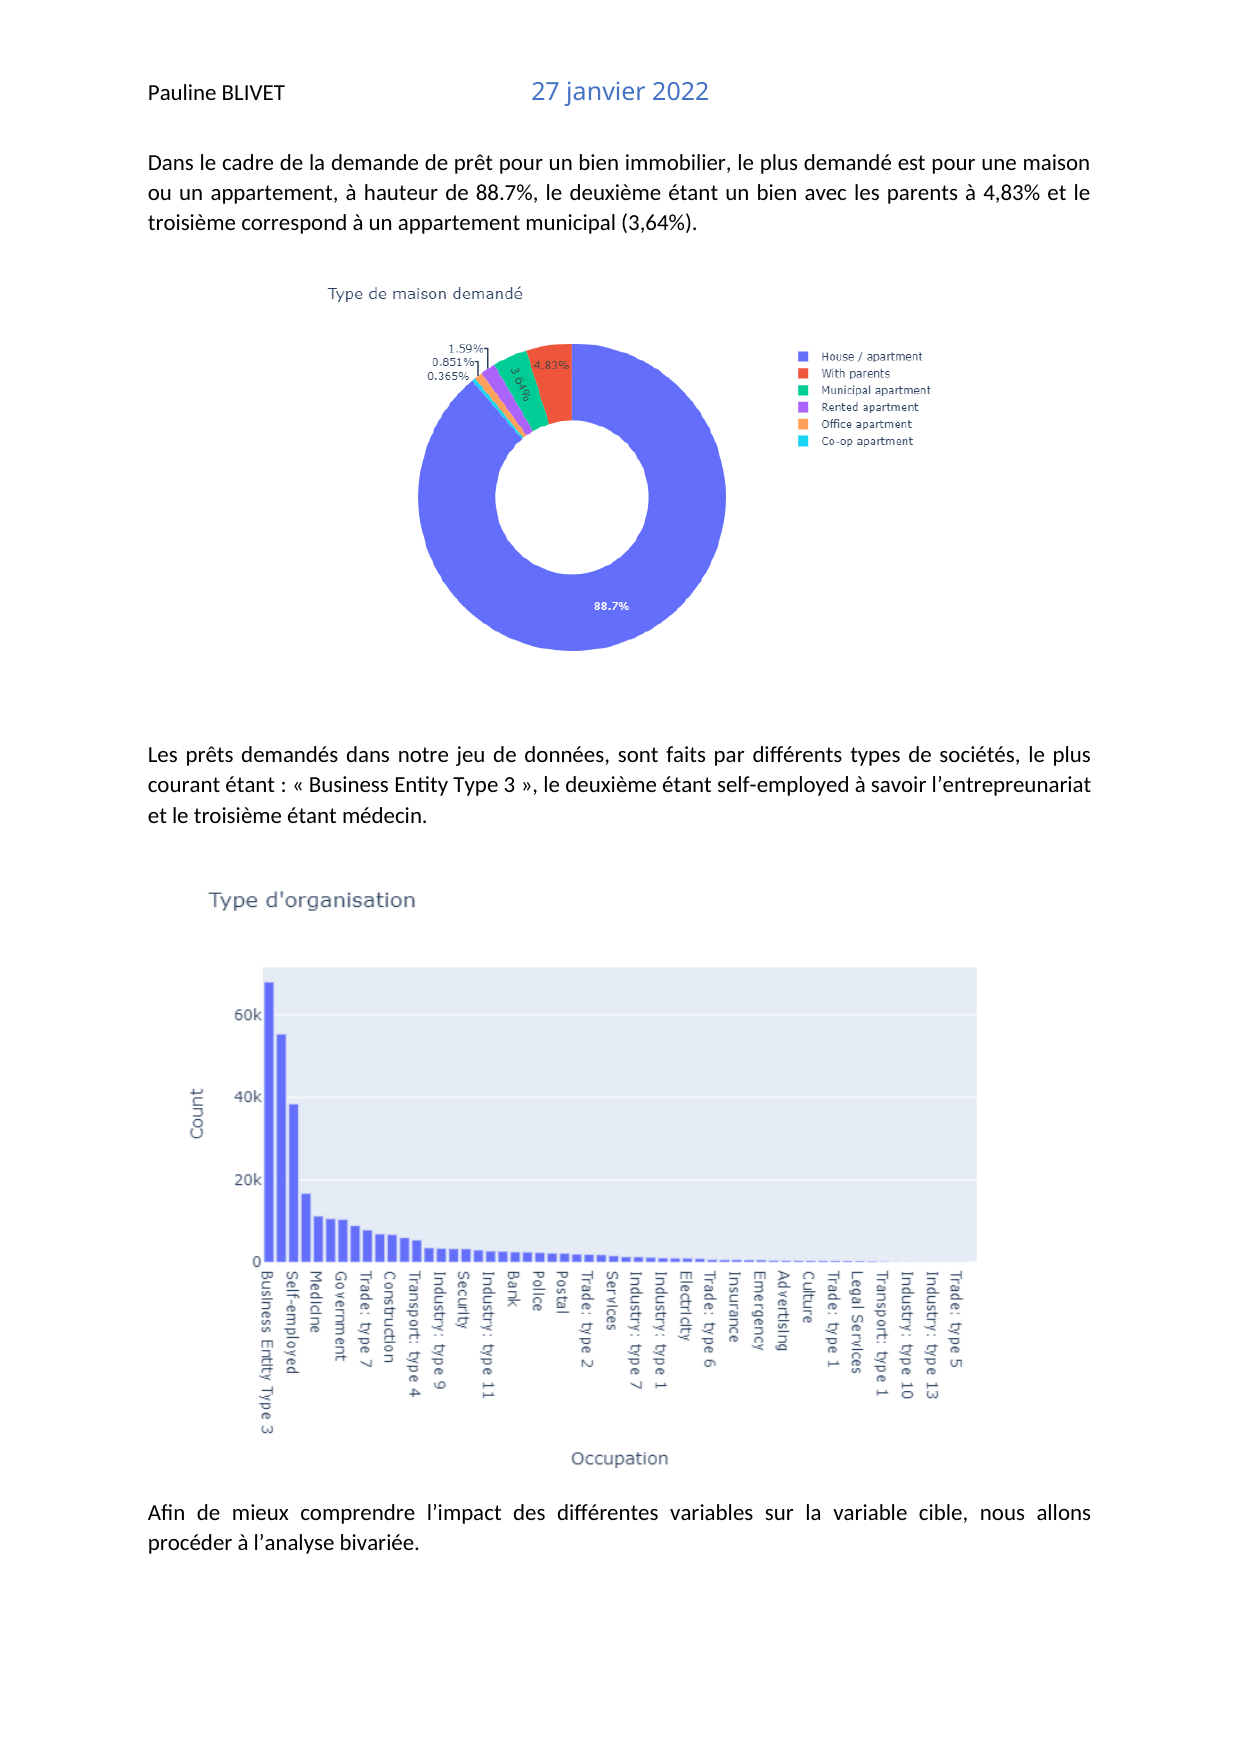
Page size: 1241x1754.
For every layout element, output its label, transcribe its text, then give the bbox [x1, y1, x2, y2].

text Afin de mieux comprendre l’impact des différentes variables sur la variable cible, nous allons procéder à l’analyse bivariée. [148, 1498, 1093, 1556]
picture [295, 255, 946, 722]
picture [163, 847, 1077, 1479]
text Les prêts demandés dans notre jeu de données, sont faits par différents types de sociétés, le plus courant étant : « Business Entity Type 3 », le deuxième étant self-employed à savoir l’entrepreunariat et le troisième étant médecin. [148, 740, 1093, 829]
text Dans le cadre de la demande de prêt pour un bien immobilier, le plus demandé est pour une maison ou un appartement, à hauteur de 88.7%, le deuxième étant un bien avec les parents à 4,83% et le troisième correspond à un appartement municipal (3,64%). [148, 148, 1093, 236]
